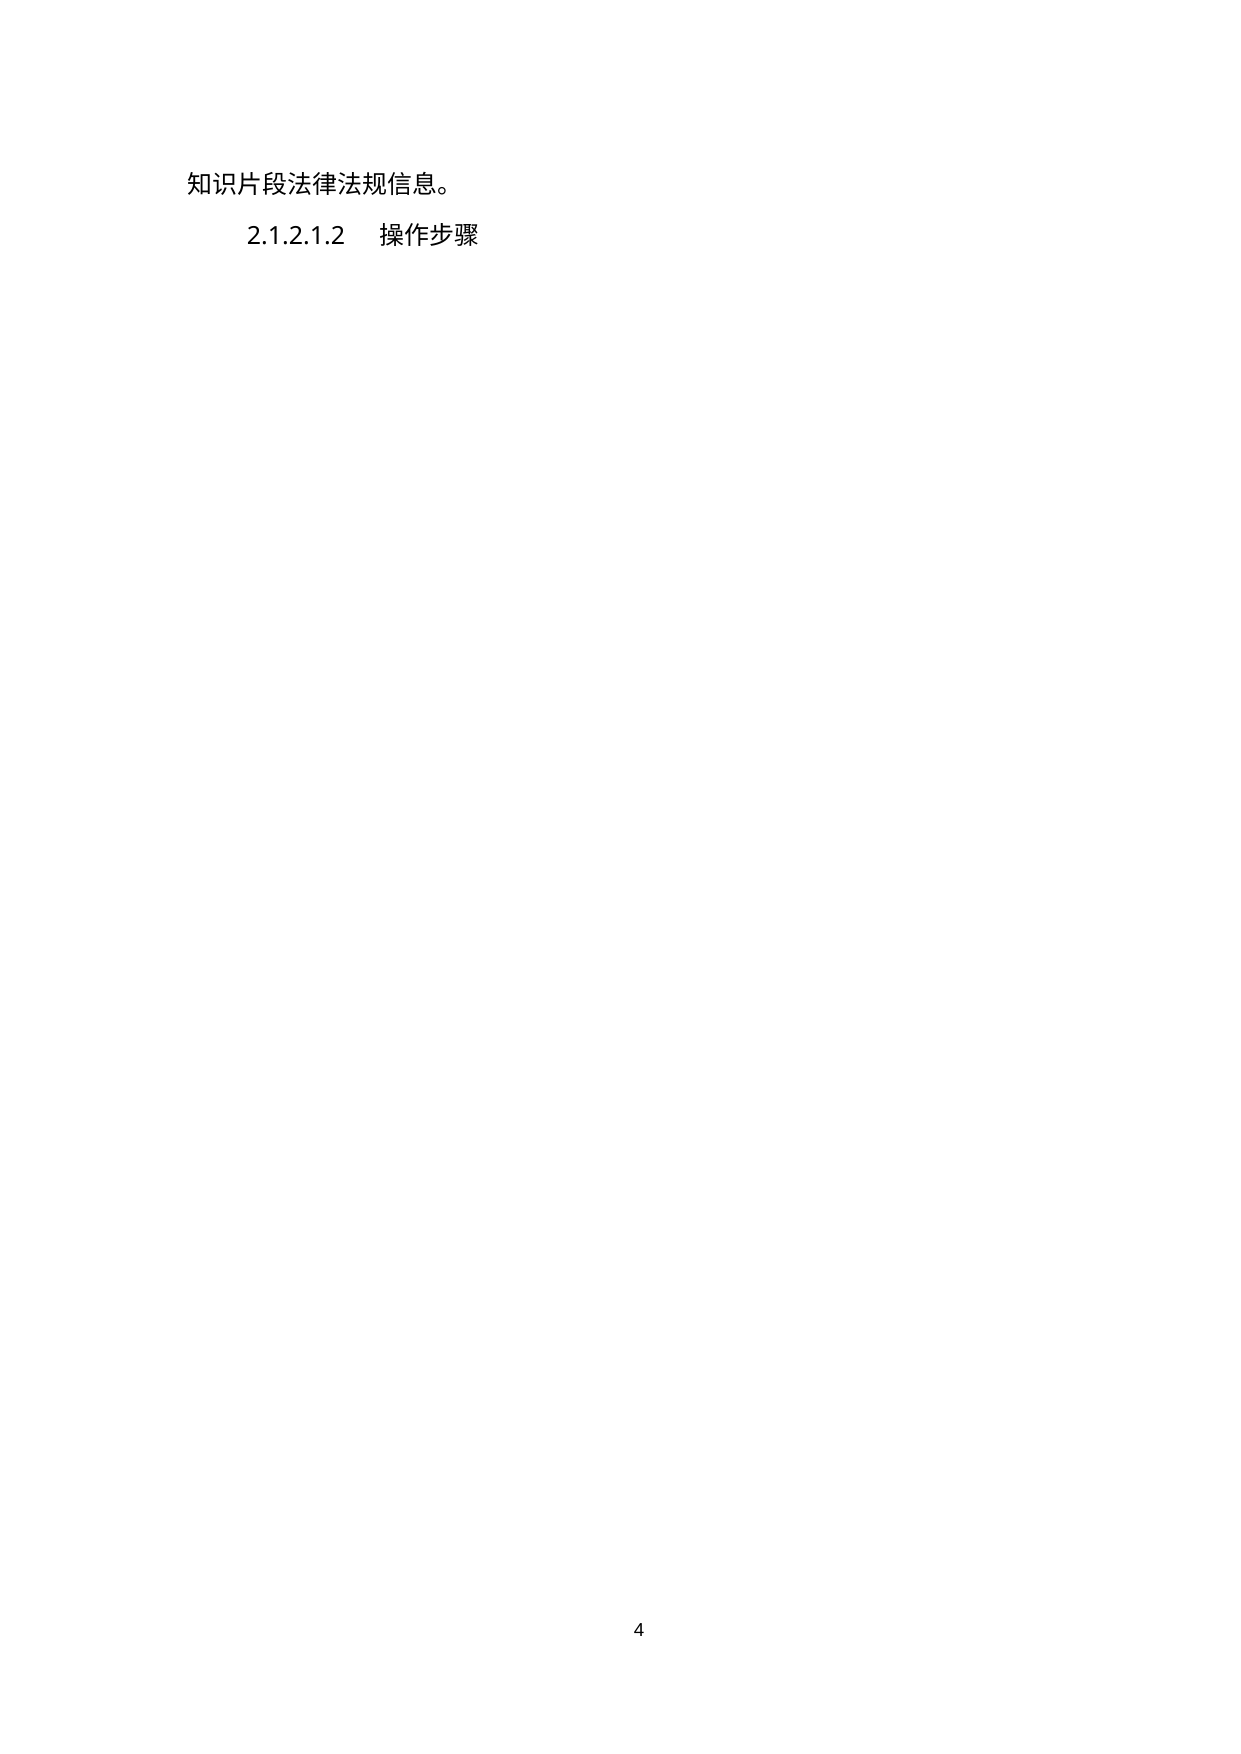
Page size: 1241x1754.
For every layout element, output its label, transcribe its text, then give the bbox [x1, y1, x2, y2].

list 操作步骤 [187, 201, 1053, 266]
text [187, 164, 1053, 201]
